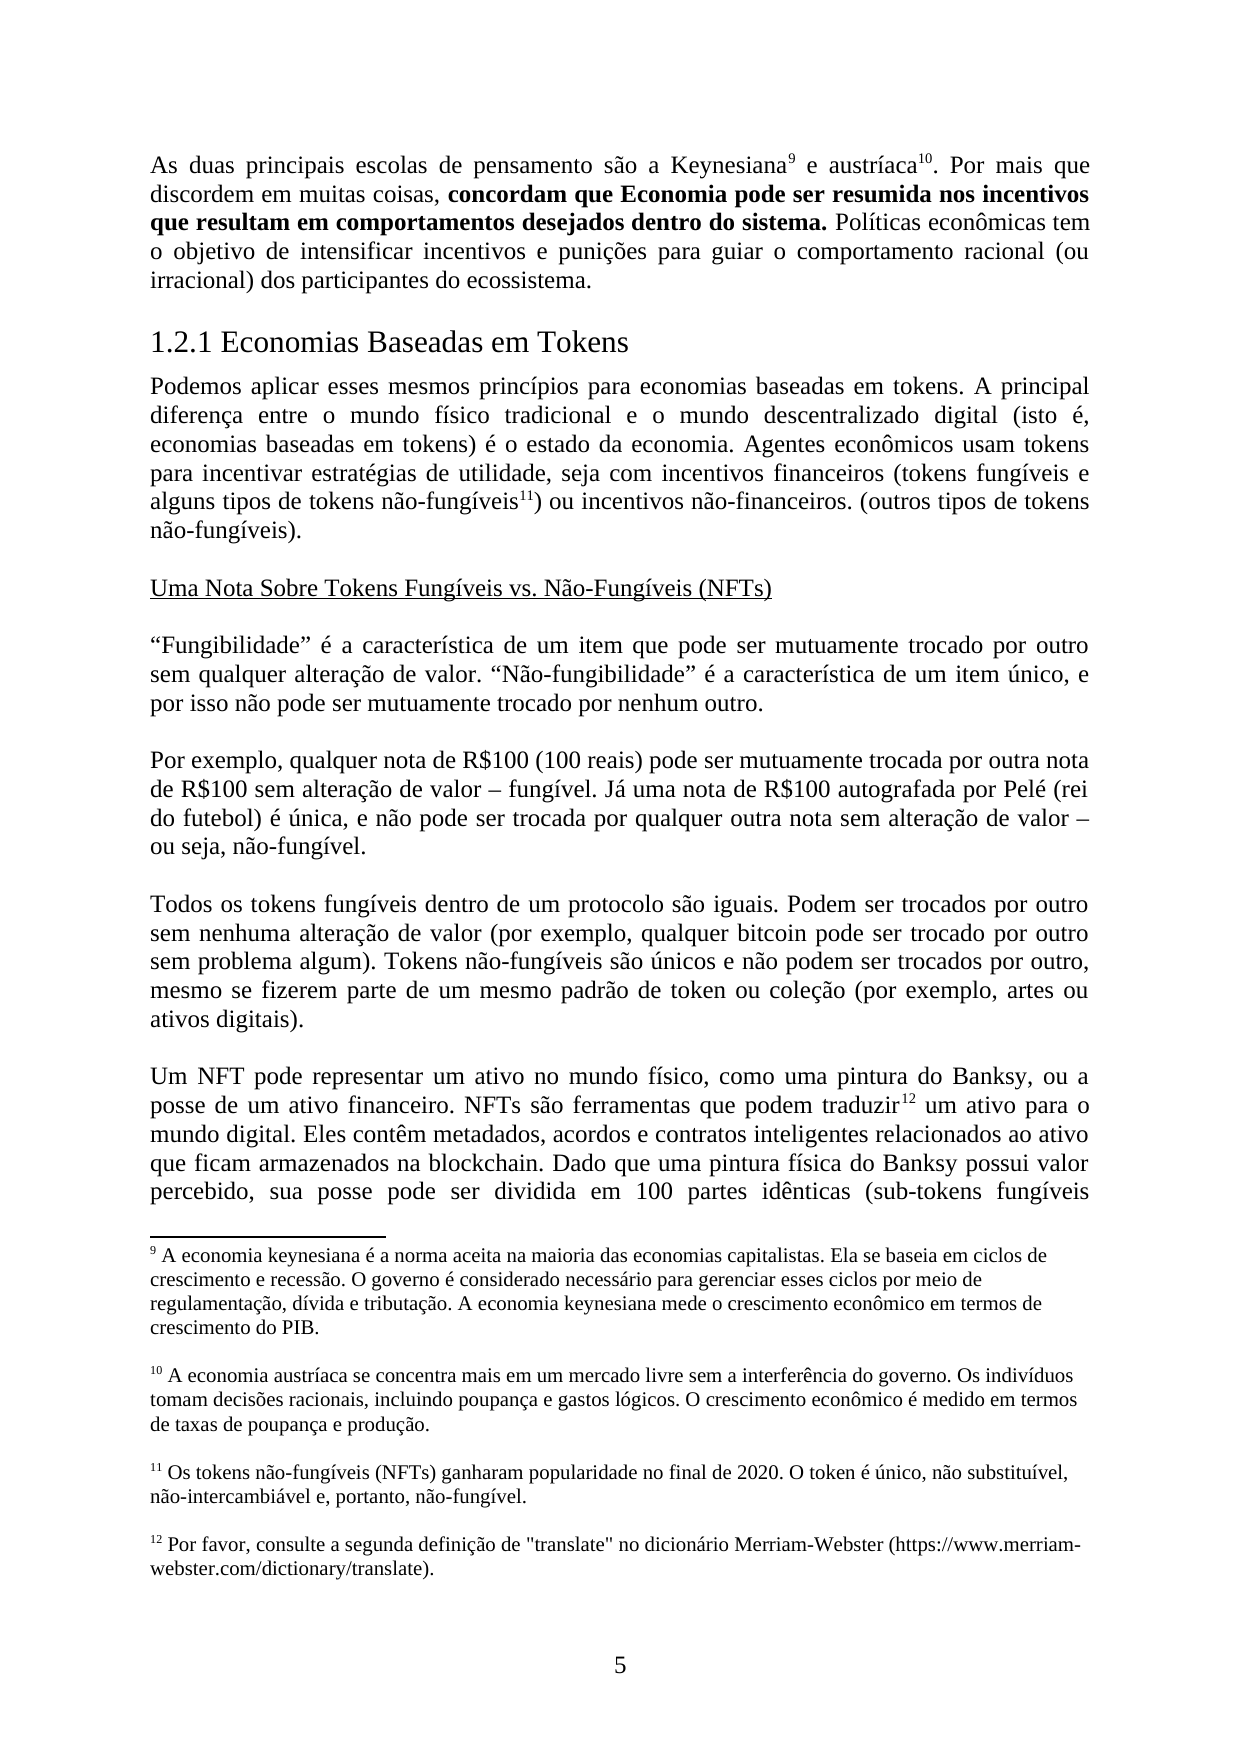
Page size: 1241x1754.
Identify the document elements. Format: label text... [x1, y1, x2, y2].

subtitle Economias Baseadas em Tokens [150, 323, 1090, 359]
text Por exemplo, qualquer nota de R$100 (100 reais) pode ser mutuamente trocada por outra nota de R$100 sem alteração de valor – fungível. Já uma nota de R$100 autografada por Pelé (rei do futebol) é única, e não pode ser trocada por qualquer outra nota sem alteração de valor – ou seja, não-fungível. [150, 745, 1090, 860]
text Todos os tokens fungíveis dentro de um protocolo são iguais. Podem ser trocados por outro sem nenhuma alteração de valor (por exemplo, qualquer bitcoin pode ser trocado por outro sem problema algum). Tokens não-fungíveis são únicos e não podem ser trocados por outro, mesmo se fizerem parte de um mesmo padrão de token ou coleção (por exemplo, artes ou ativos digitais). [150, 889, 1090, 1033]
text Podemos aplicar esses mesmos princípios para economias baseadas em tokens. A principal diferença entre o mundo físico tradicional e o mundo descentralizado digital (isto é, economias baseadas em tokens) é o estado da economia. Agentes econômicos usam tokens para incentivar estratégias de utilidade, seja com incentivos financeiros (tokens fungíveis e alguns tipos de tokens não-fungíveis) ou incentivos não-financeiros. (outros tipos de tokens não-fungíveis). [150, 371, 1090, 544]
text “Fungibilidade” é a característica de um item que pode ser mutuamente trocado por outro sem qualquer alteração de valor. “Não-fungibilidade” é a característica de um item único, e por isso não pode ser mutuamente trocado por nenhum outro. [150, 630, 1090, 716]
text Uma Nota Sobre Tokens Fungíveis vs. Não-Fungíveis (NFTs) [150, 573, 1090, 601]
text Um NFT pode representar um ativo no mundo físico, como uma pintura do Banksy, ou a posse de um ativo financeiro. NFTs são ferramentas que podem traduzir um ativo para o mundo digital. Eles contêm metadados, acordos e contratos inteligentes relacionados ao ativo que ficam armazenados na blockchain. Dado que uma pintura física do Banksy possui valor percebido, sua posse pode ser dividida em 100 partes idênticas (sub-tokens fungíveis referentes ao NFT da pintura) e co-detidos por 100 indivíduos diferentes. No future, esses sub-tokens fungíveis podem até serem utilizados como colateral, possibilitando os proprietários a adquirirem empréstimos com base no valor de mercado do ativo. [150, 1061, 1090, 1205]
text As duas principais escolas de pensamento são a Keynesiana e austríaca. Por mais que discordem em muitas coisas, concordam que Economia pode ser resumida nos incentivos que resultam em comportamentos desejados dentro do sistema. Políticas econômicas tem o objetivo de intensificar incentivos e punições para guiar o comportamento racional (ou irracional) dos participantes do ecossistema. [150, 150, 1090, 294]
